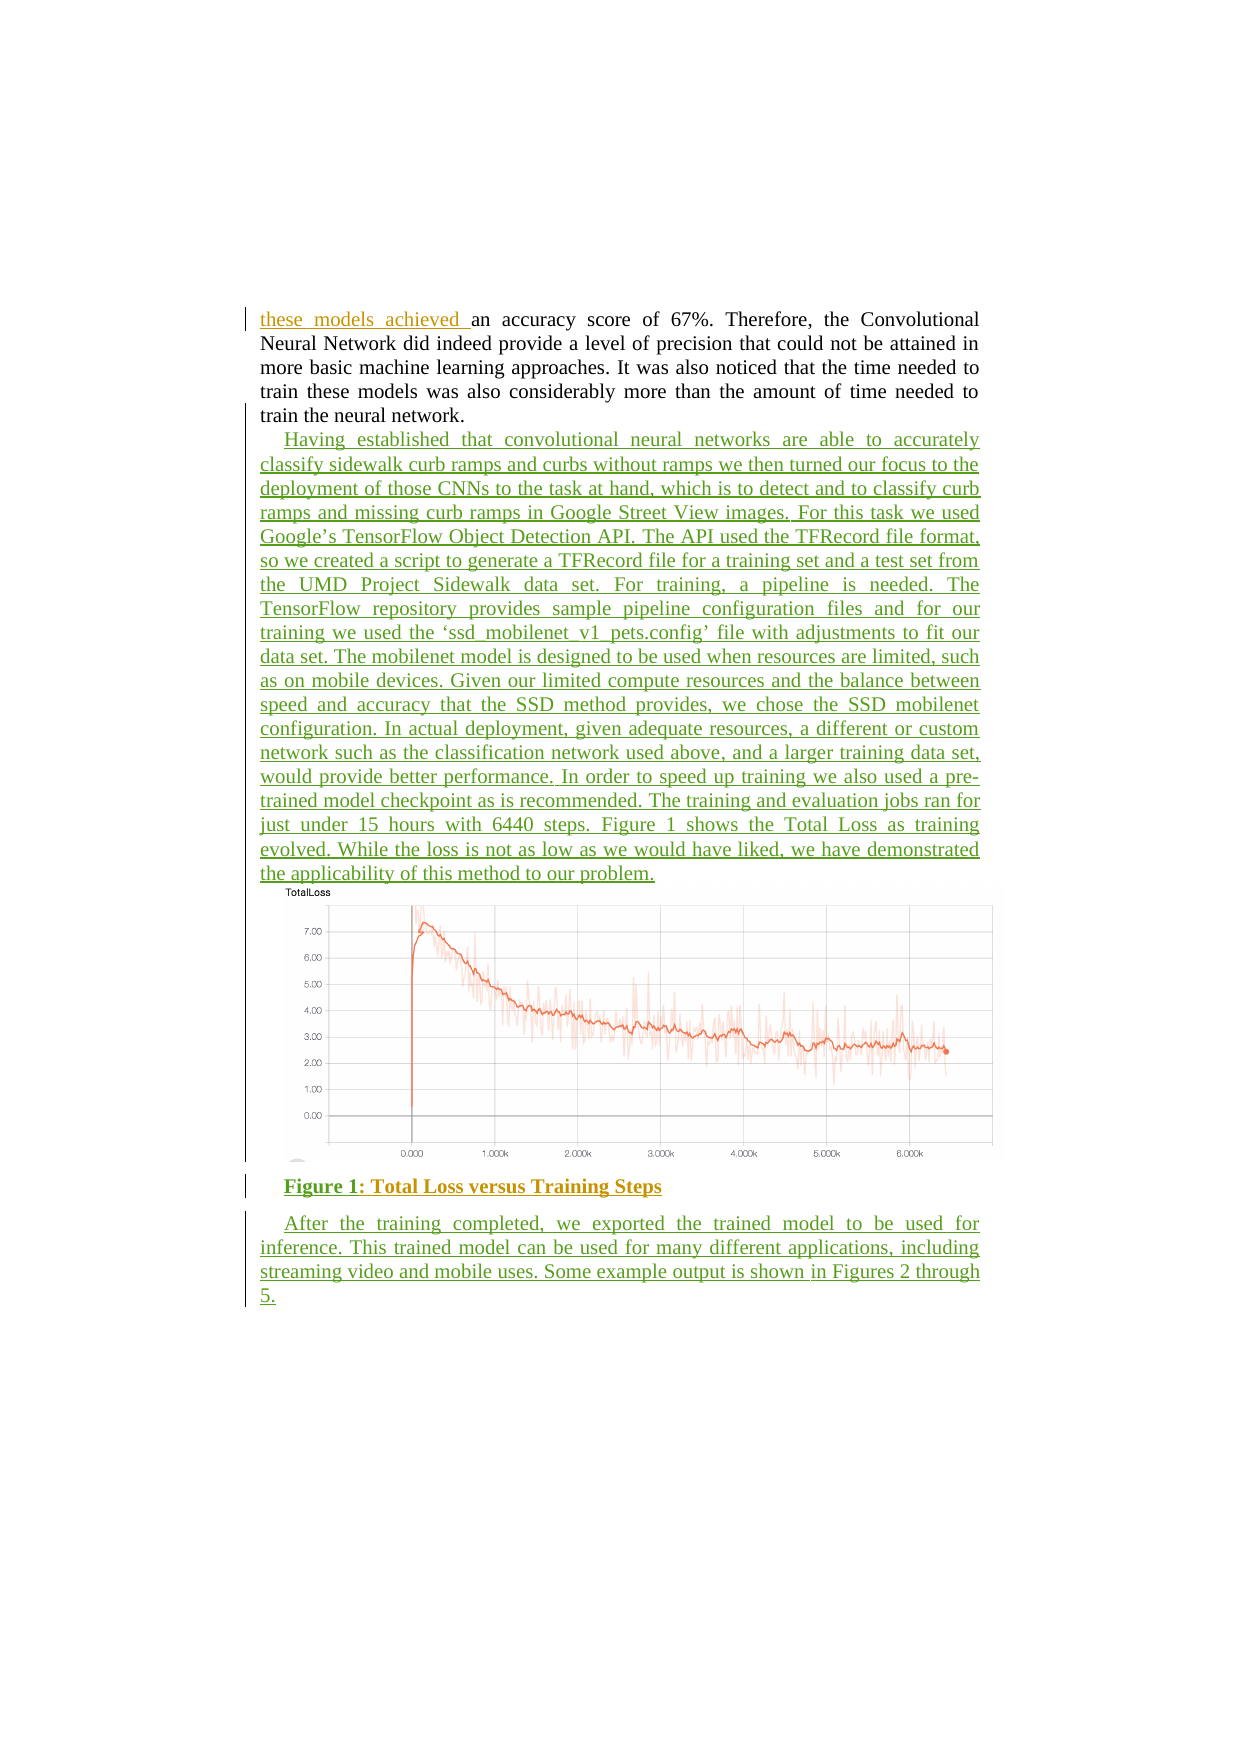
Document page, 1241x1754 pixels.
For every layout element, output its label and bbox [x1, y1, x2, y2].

picture [283, 884, 1005, 1162]
text [260, 307, 980, 427]
